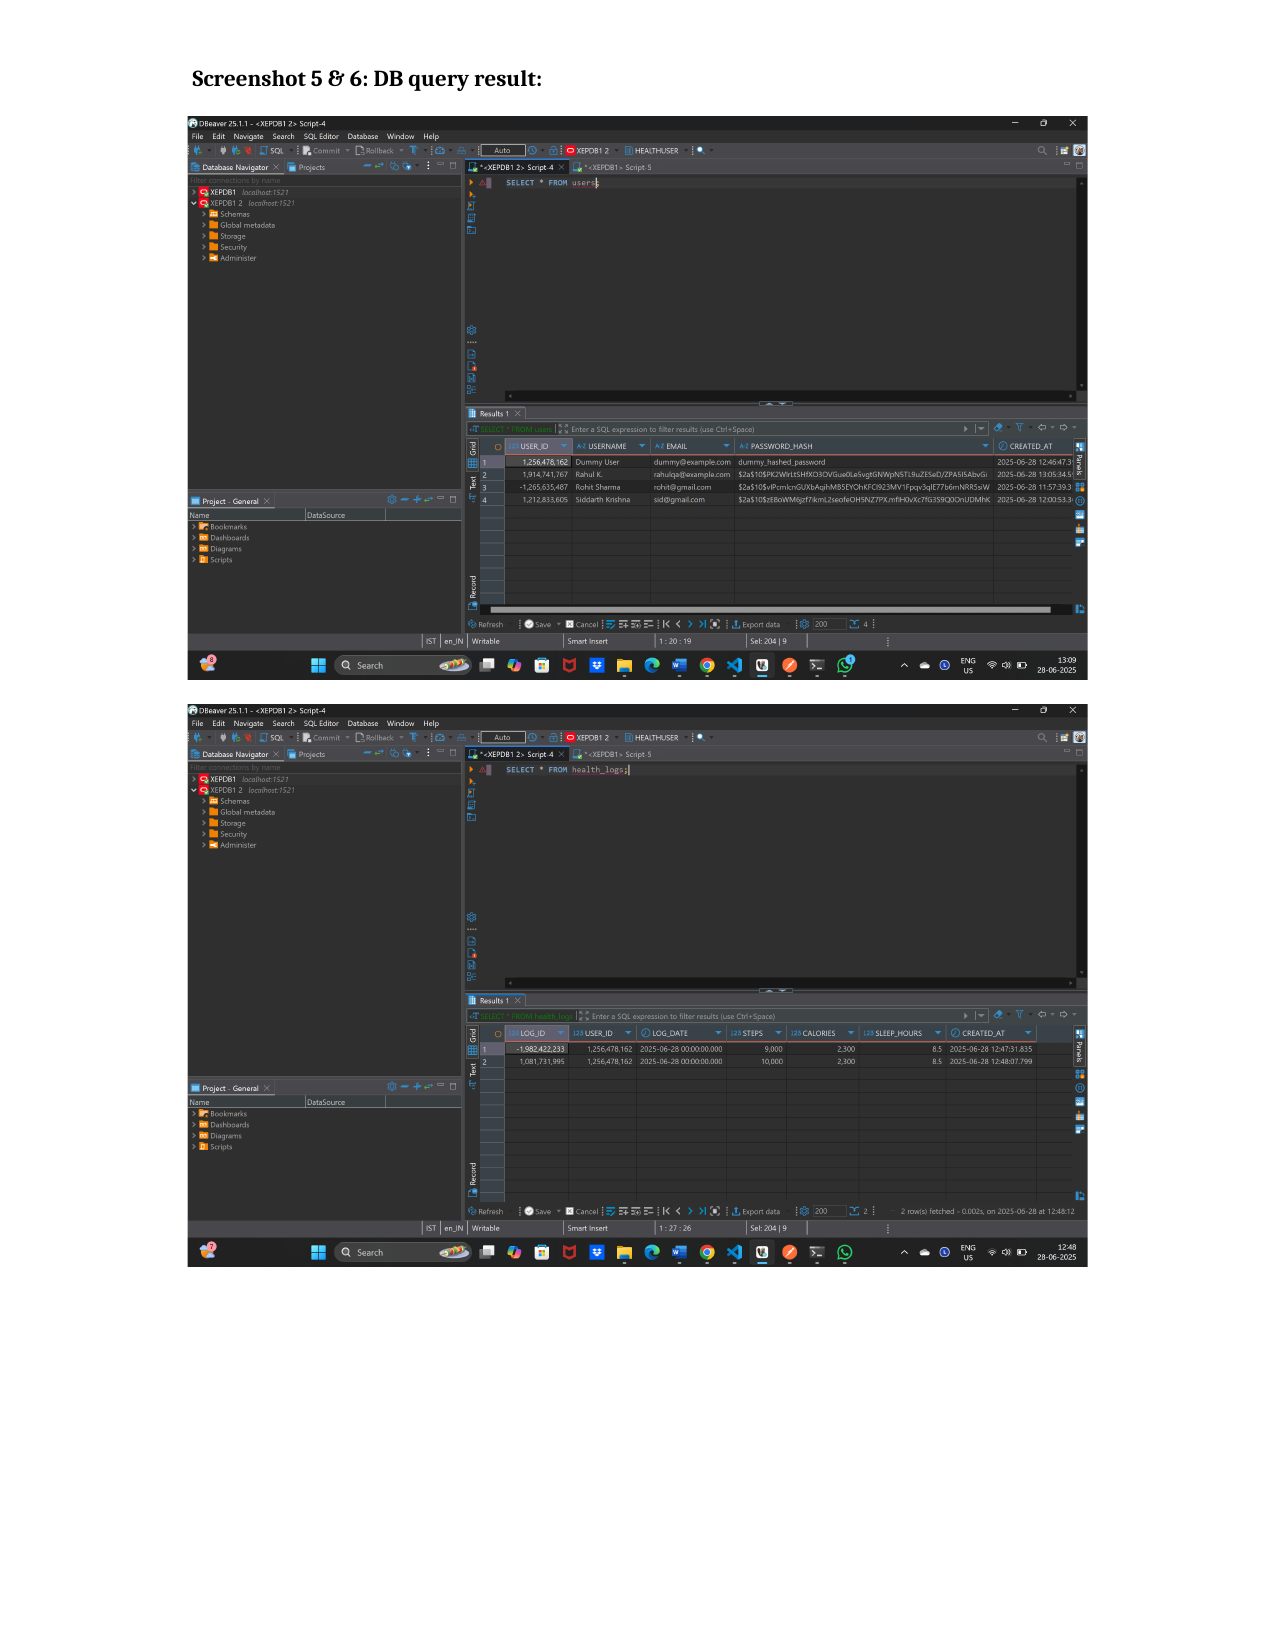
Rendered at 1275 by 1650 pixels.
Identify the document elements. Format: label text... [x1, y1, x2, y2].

picture [187, 116, 1088, 680]
picture [187, 704, 1088, 1267]
text Screenshot 5 & 6: DB query result: [187, 66, 1087, 92]
